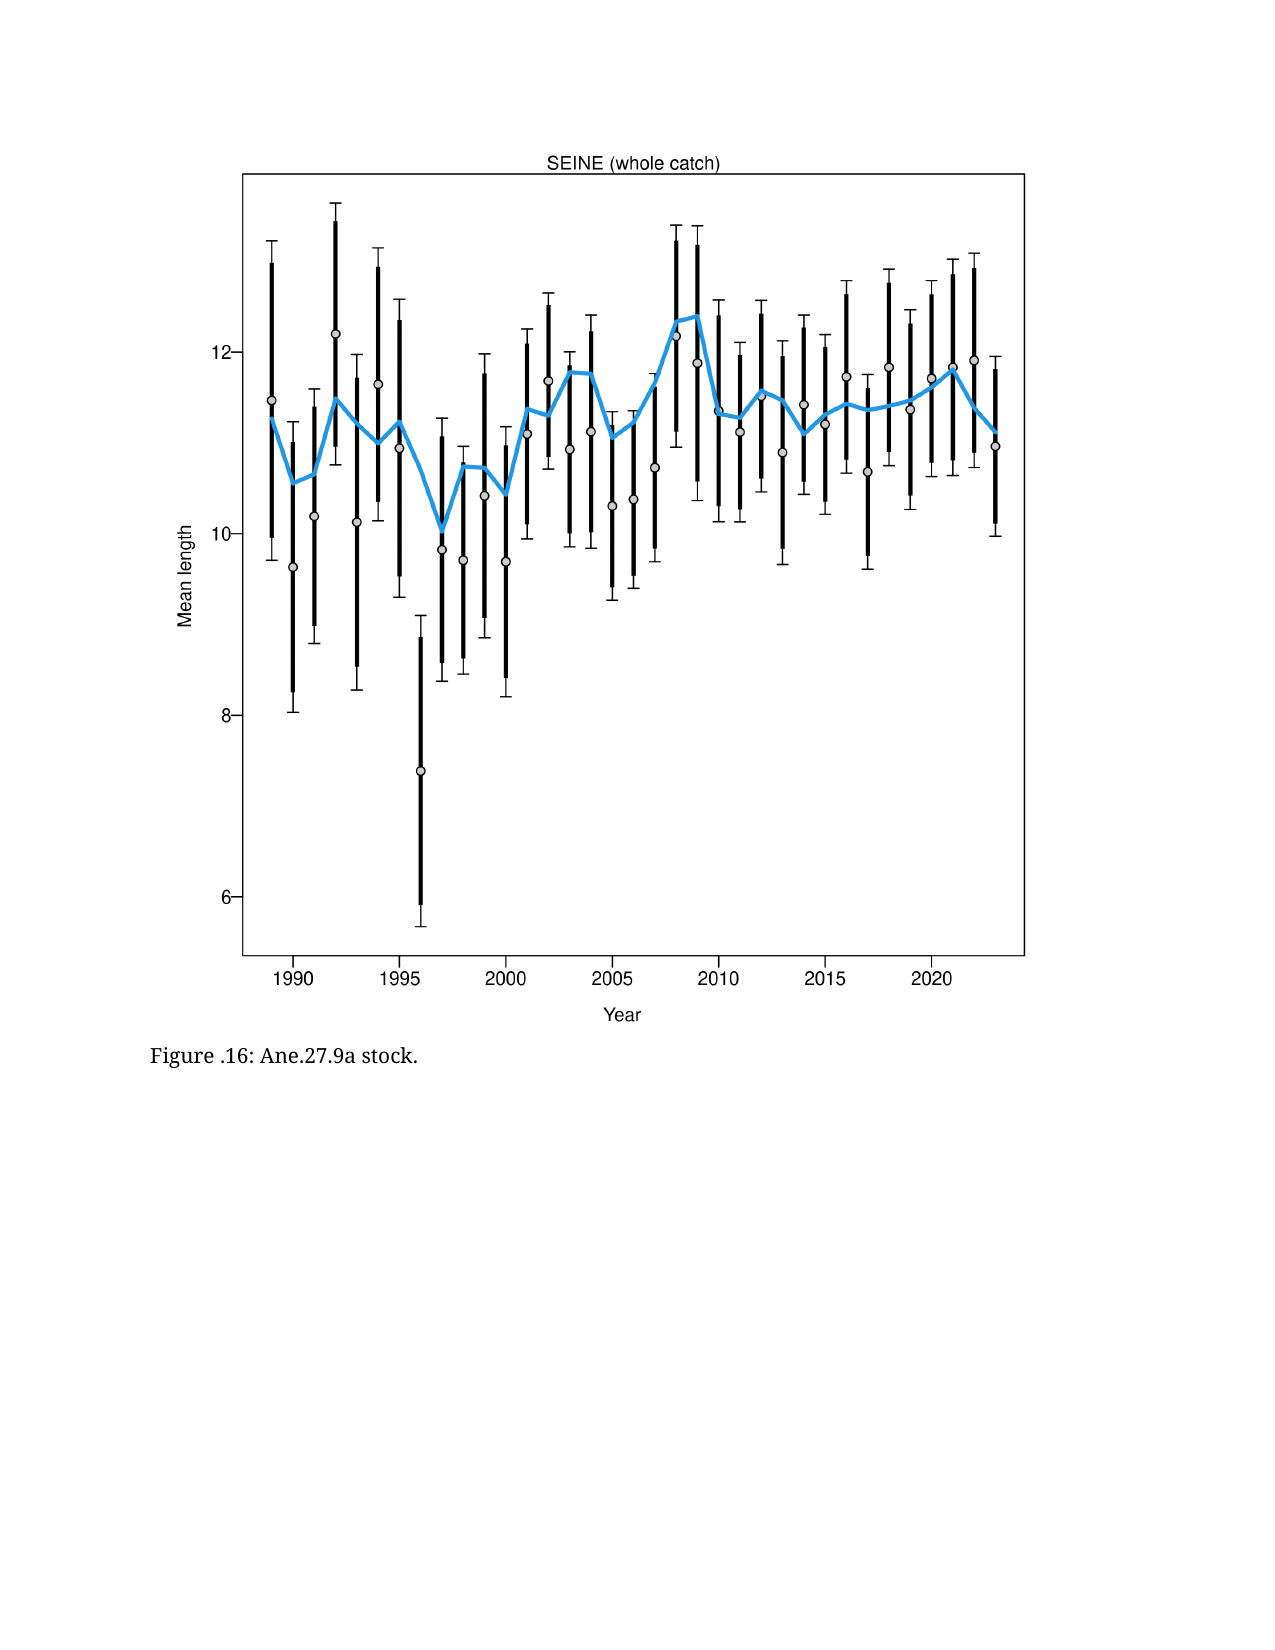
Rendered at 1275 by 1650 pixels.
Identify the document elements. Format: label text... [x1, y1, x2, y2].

text Figure .: Ane.27.9a stock. [150, 1042, 1125, 1070]
picture [168, 150, 1048, 1030]
